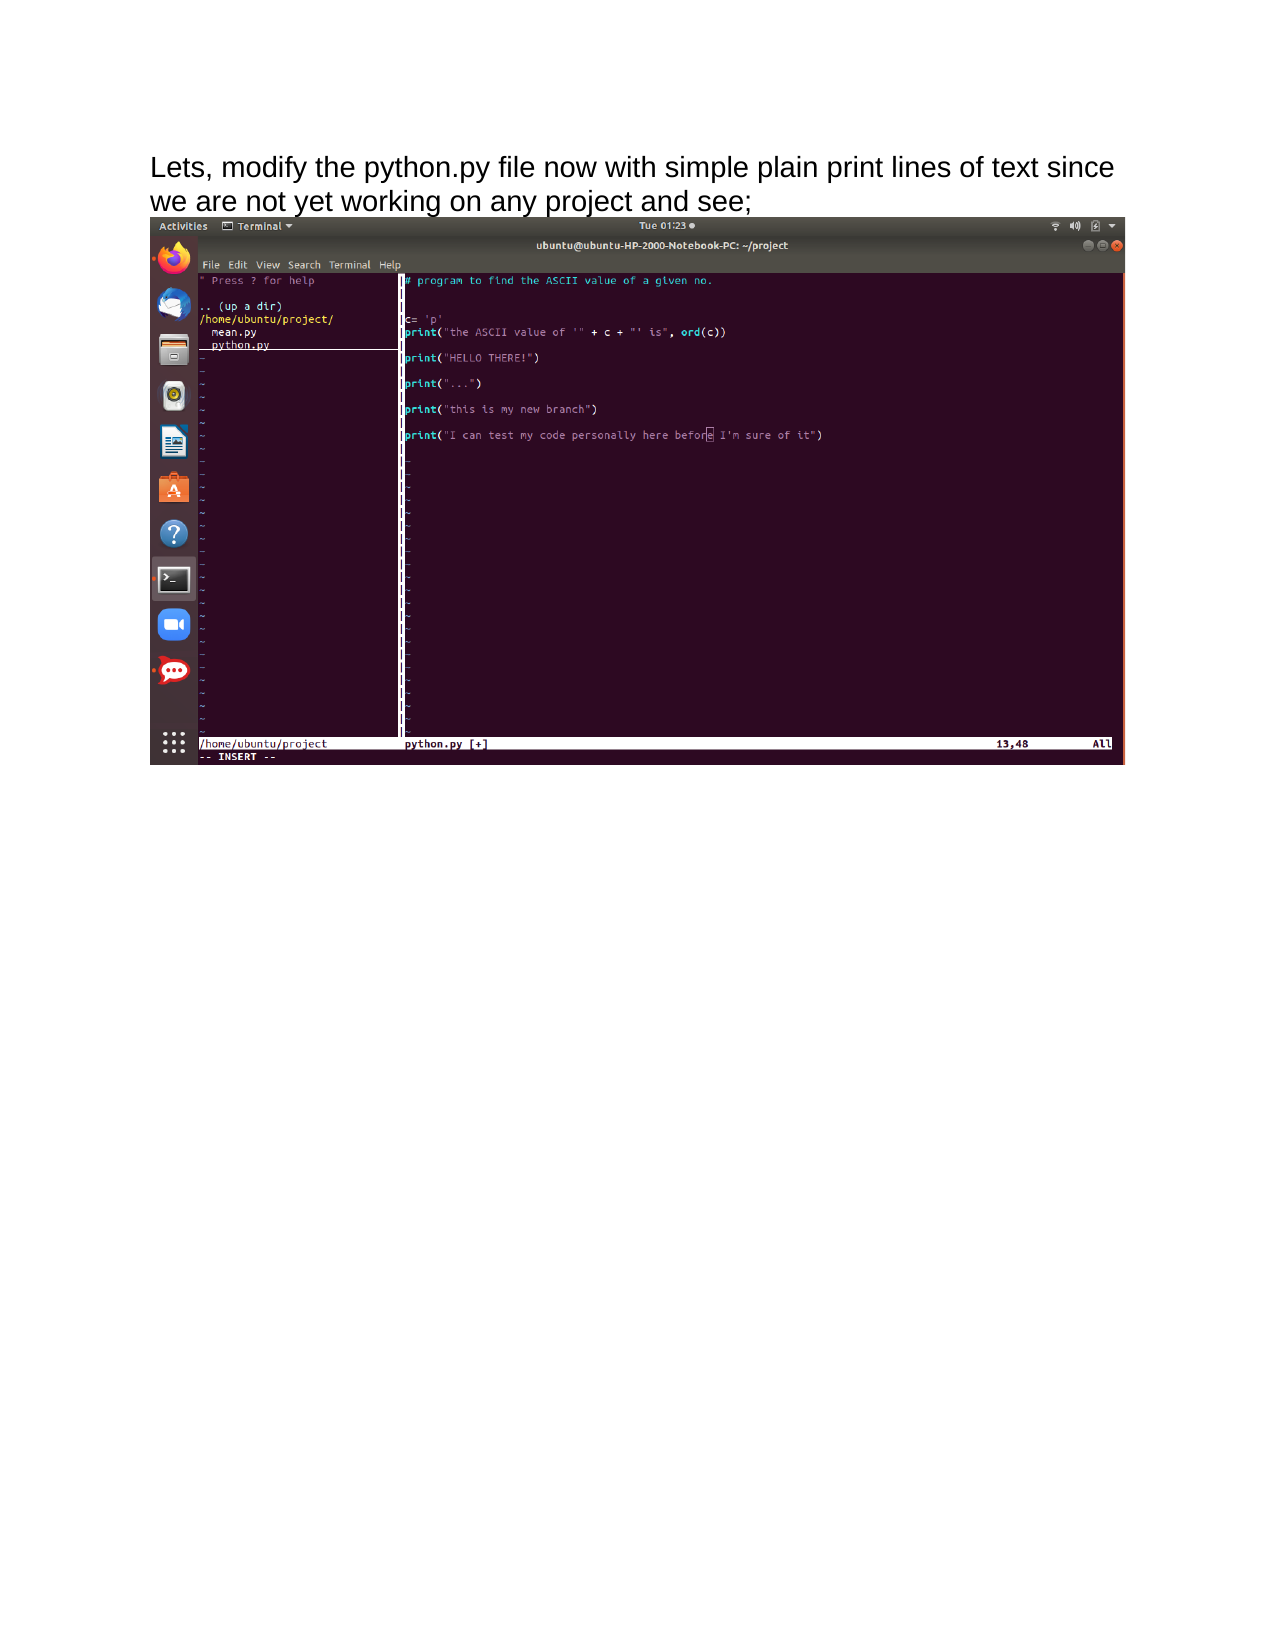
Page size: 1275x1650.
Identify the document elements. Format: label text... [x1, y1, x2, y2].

text Lets, modify the python.py file now with simple plain print lines of text since we are not yet working on any project and see; [150, 150, 1125, 217]
picture [150, 217, 1125, 765]
